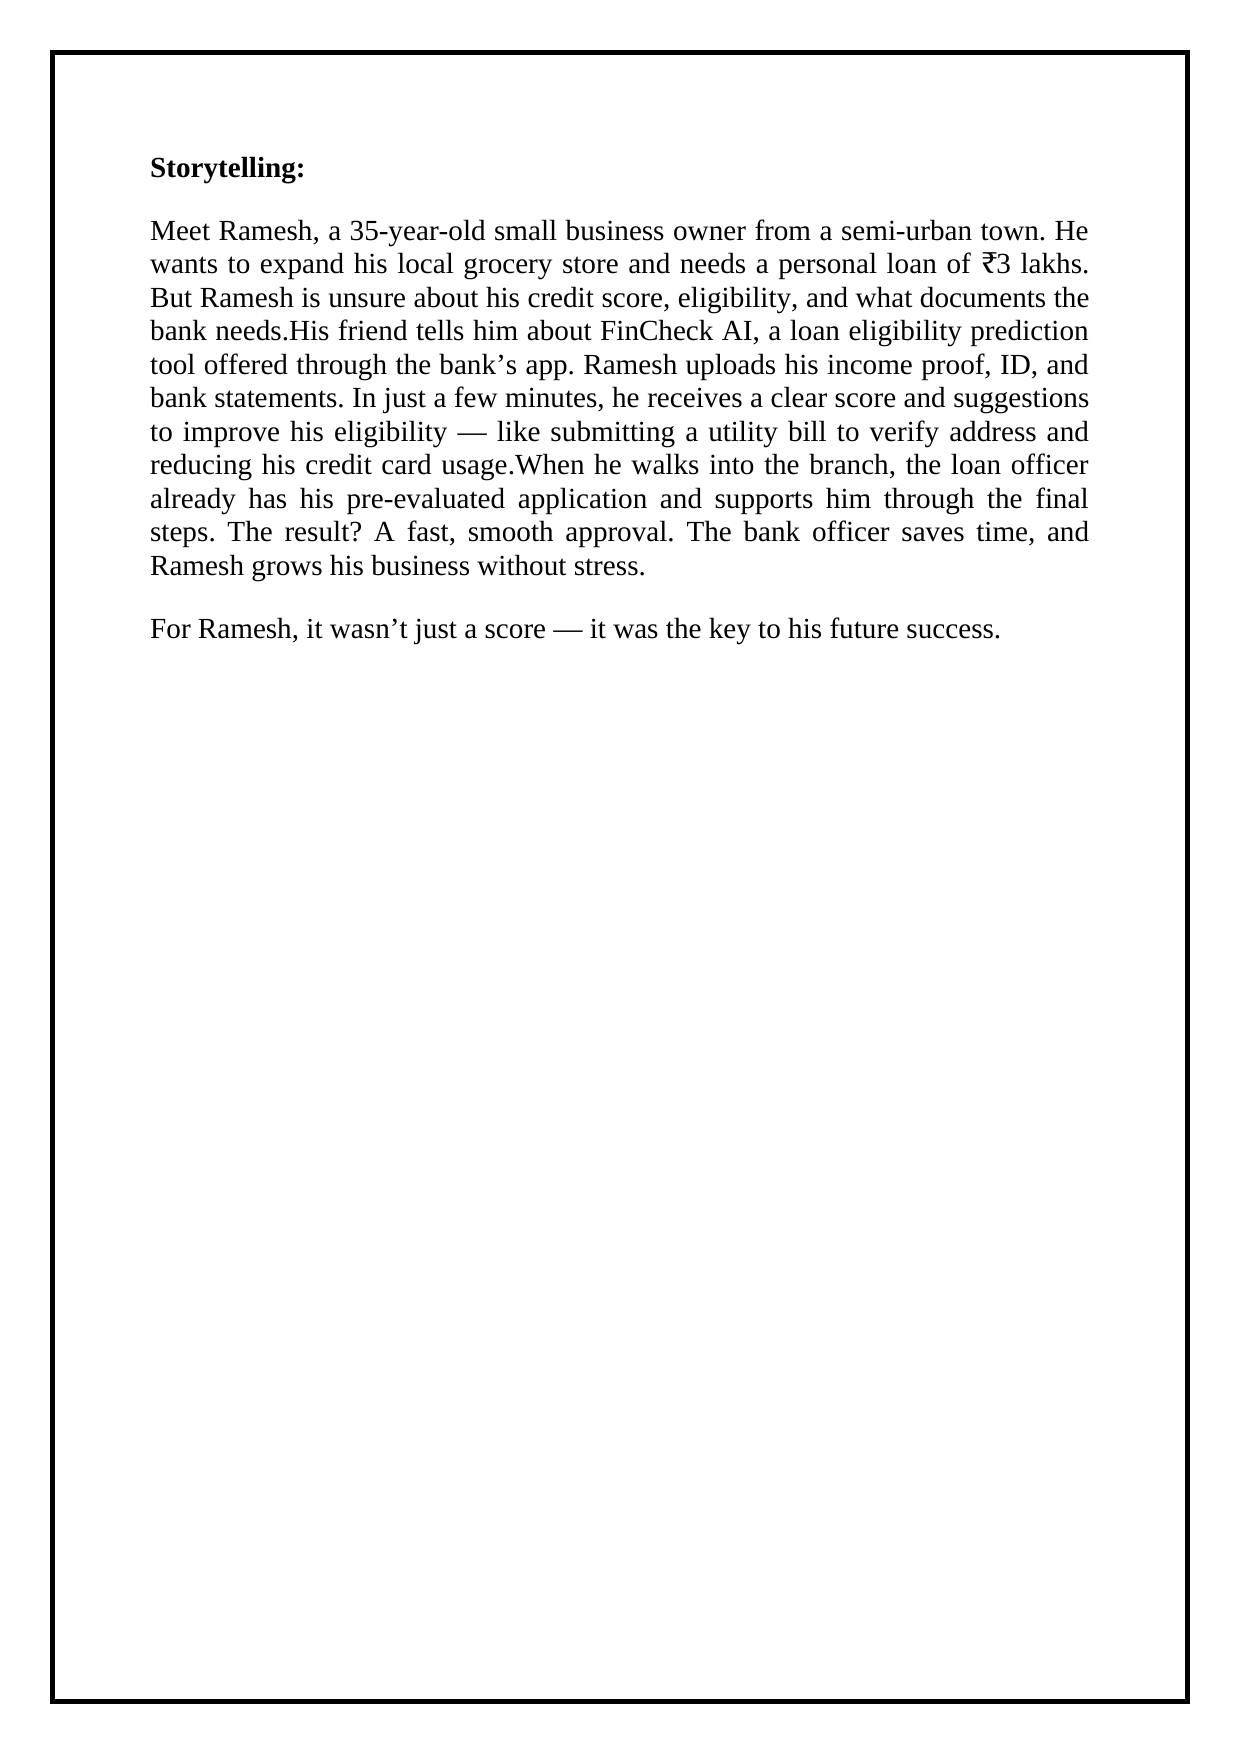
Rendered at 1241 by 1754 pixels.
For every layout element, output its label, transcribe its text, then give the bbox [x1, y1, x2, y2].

text Meet Ramesh, a 35-year-old small business owner from a semi-urban town. He wants to expand his local grocery store and needs a personal loan of ₹3 lakhs. But Ramesh is unsure about his credit score, eligibility, and what documents the bank needs.His friend tells him about FinCheck AI, a loan eligibility prediction tool offered through the bank’s app. Ramesh uploads his income proof, ID, and bank statements. In just a few minutes, he receives a clear score and suggestions to improve his eligibility — like submitting a utility bill to verify address and reducing his credit card usage.When he walks into the branch, the loan officer already has his pre-evaluated application and supports him through the final steps. The result? A fast, smooth approval. The bank officer saves time, and Ramesh grows his business without stress. [150, 213, 1090, 582]
text Storytelling: [150, 150, 1090, 183]
text For Ramesh, it wasn’t just a score — it was the key to his future success. [150, 611, 1090, 644]
